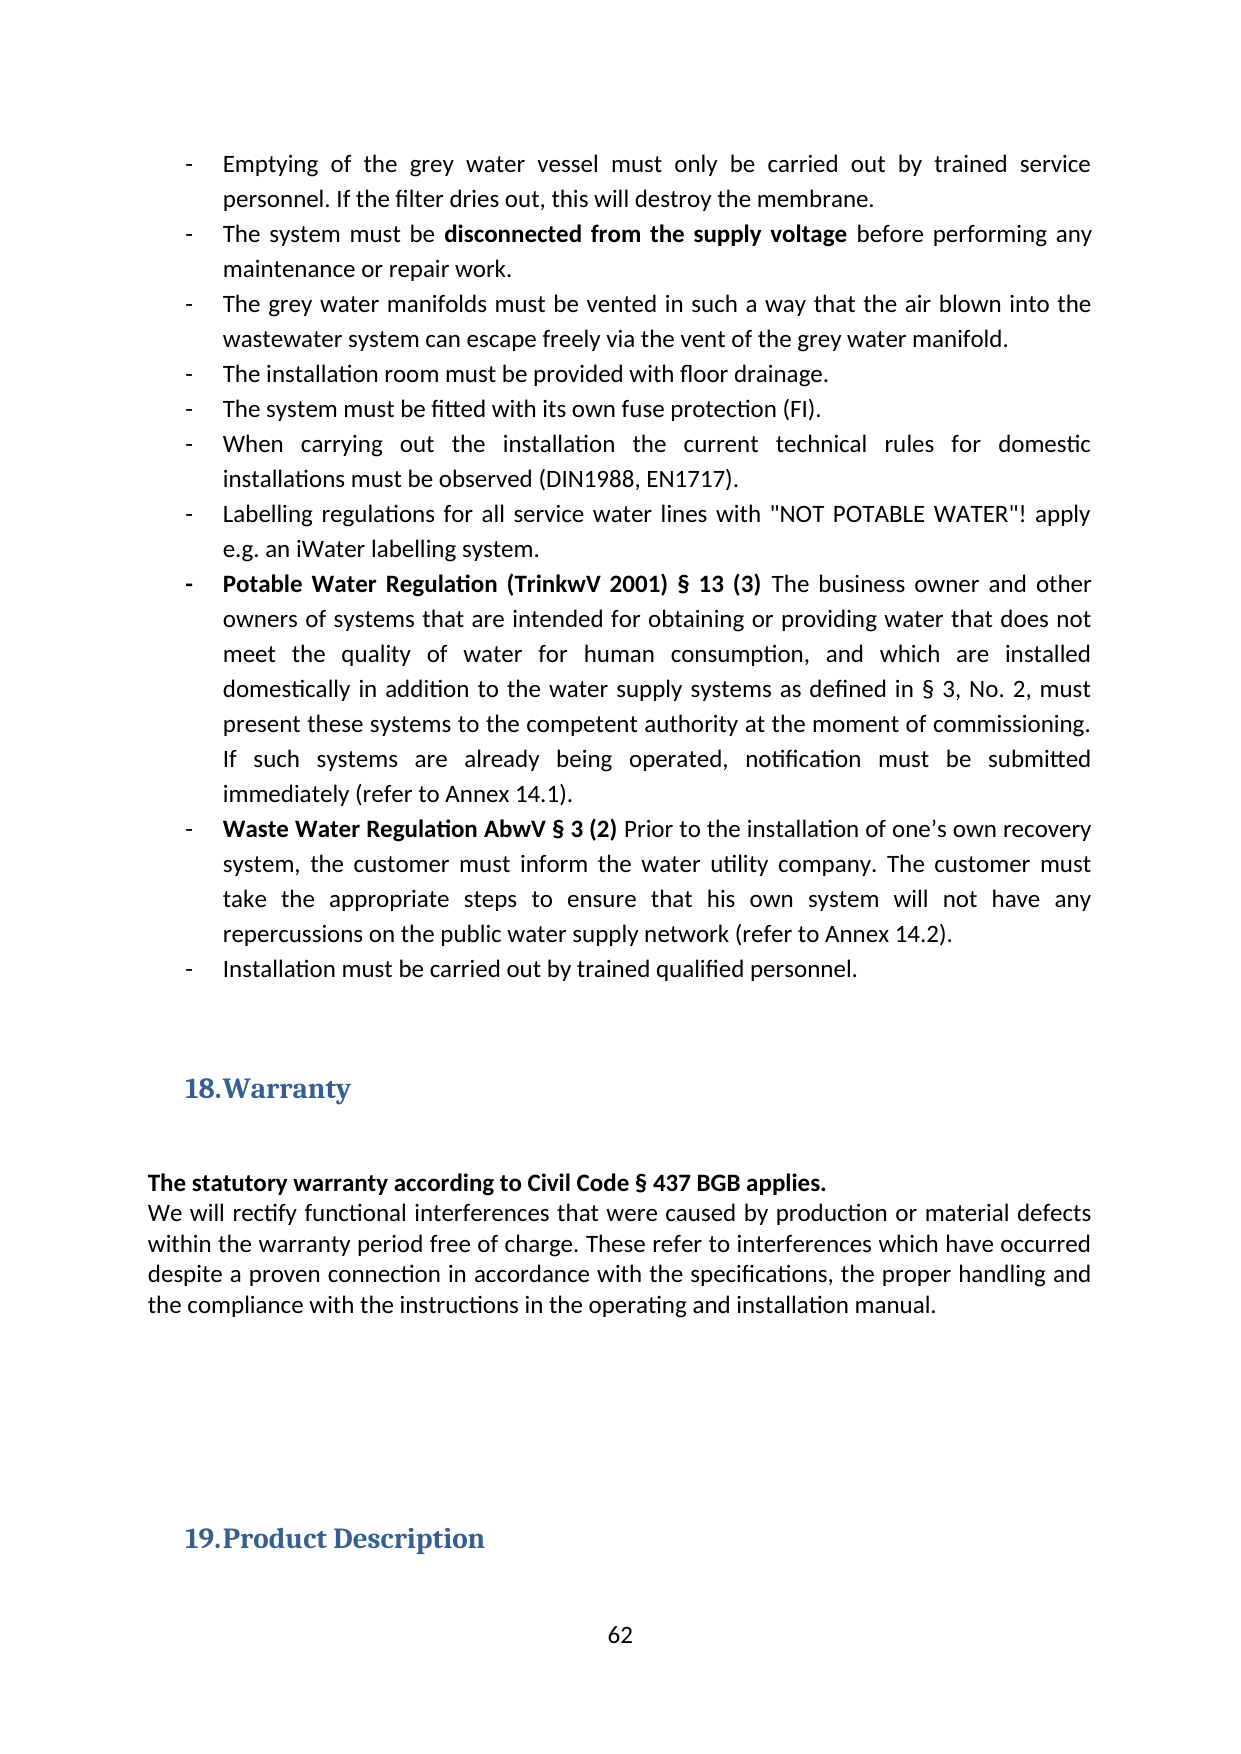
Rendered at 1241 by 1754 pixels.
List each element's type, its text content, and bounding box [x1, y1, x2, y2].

list The installation room must be provided with floor drainage. [185, 358, 1092, 388]
subtitle Warranty [185, 1073, 1092, 1106]
list The system must be disconnected from the supply voltage before performing any maintenance or repair work. [185, 218, 1092, 283]
subtitle Product Description [185, 1522, 1092, 1556]
list Waste Water Regulation AbwV § 3 (2) Prior to the installation of one’s own recovery system, the customer must inform the water utility company. The customer must take the appropriate steps to ensure that his own system will not have any repercussions on the public water supply network (refer to Annex 14.2). [185, 813, 1092, 948]
list Emptying of the grey water vessel must only be carried out by trained service personnel. If the filter dries out, this will destroy the membrane. [185, 148, 1092, 213]
list Installation must be carried out by trained qualified personnel. [185, 953, 1092, 983]
list The system must be fitted with its own fuse protection (FI). [185, 393, 1092, 423]
list When carrying out the installation the current technical rules for domestic installations must be observed (DIN1988, EN1717). [185, 428, 1092, 493]
list The grey water manifolds must be vented in such a way that the air blown into the wastewater system can escape freely via the vent of the grey water manifold. [185, 288, 1092, 353]
text The statutory warranty according to Civil Code § 437 BGB applies. [148, 1167, 1092, 1198]
list Labelling regulations for all service water lines with "NOT POTABLE WATER"! apply e.g. an iWater labelling system. [185, 498, 1092, 563]
text We will rectify functional interferences that were caused by production or material defects within the warranty period free of charge. These refer to interferences which have occurred despite a proven connection in accordance with the specifications, the proper handling and the compliance with the instructions in the operating and installation manual. [148, 1198, 1092, 1320]
list Potable Water Regulation (TrinkwV 2001) § 13 (3) The business owner and other owners of systems that are intended for obtaining or providing water that does not meet the quality of water for human consumption, and which are installed domestically in addition to the water supply systems as defined in § 3, No. 2, must present these systems to the competent authority at the moment of commissioning. If such systems are already being operated, notification must be submitted immediately (refer to Annex 14.1). [185, 568, 1092, 808]
